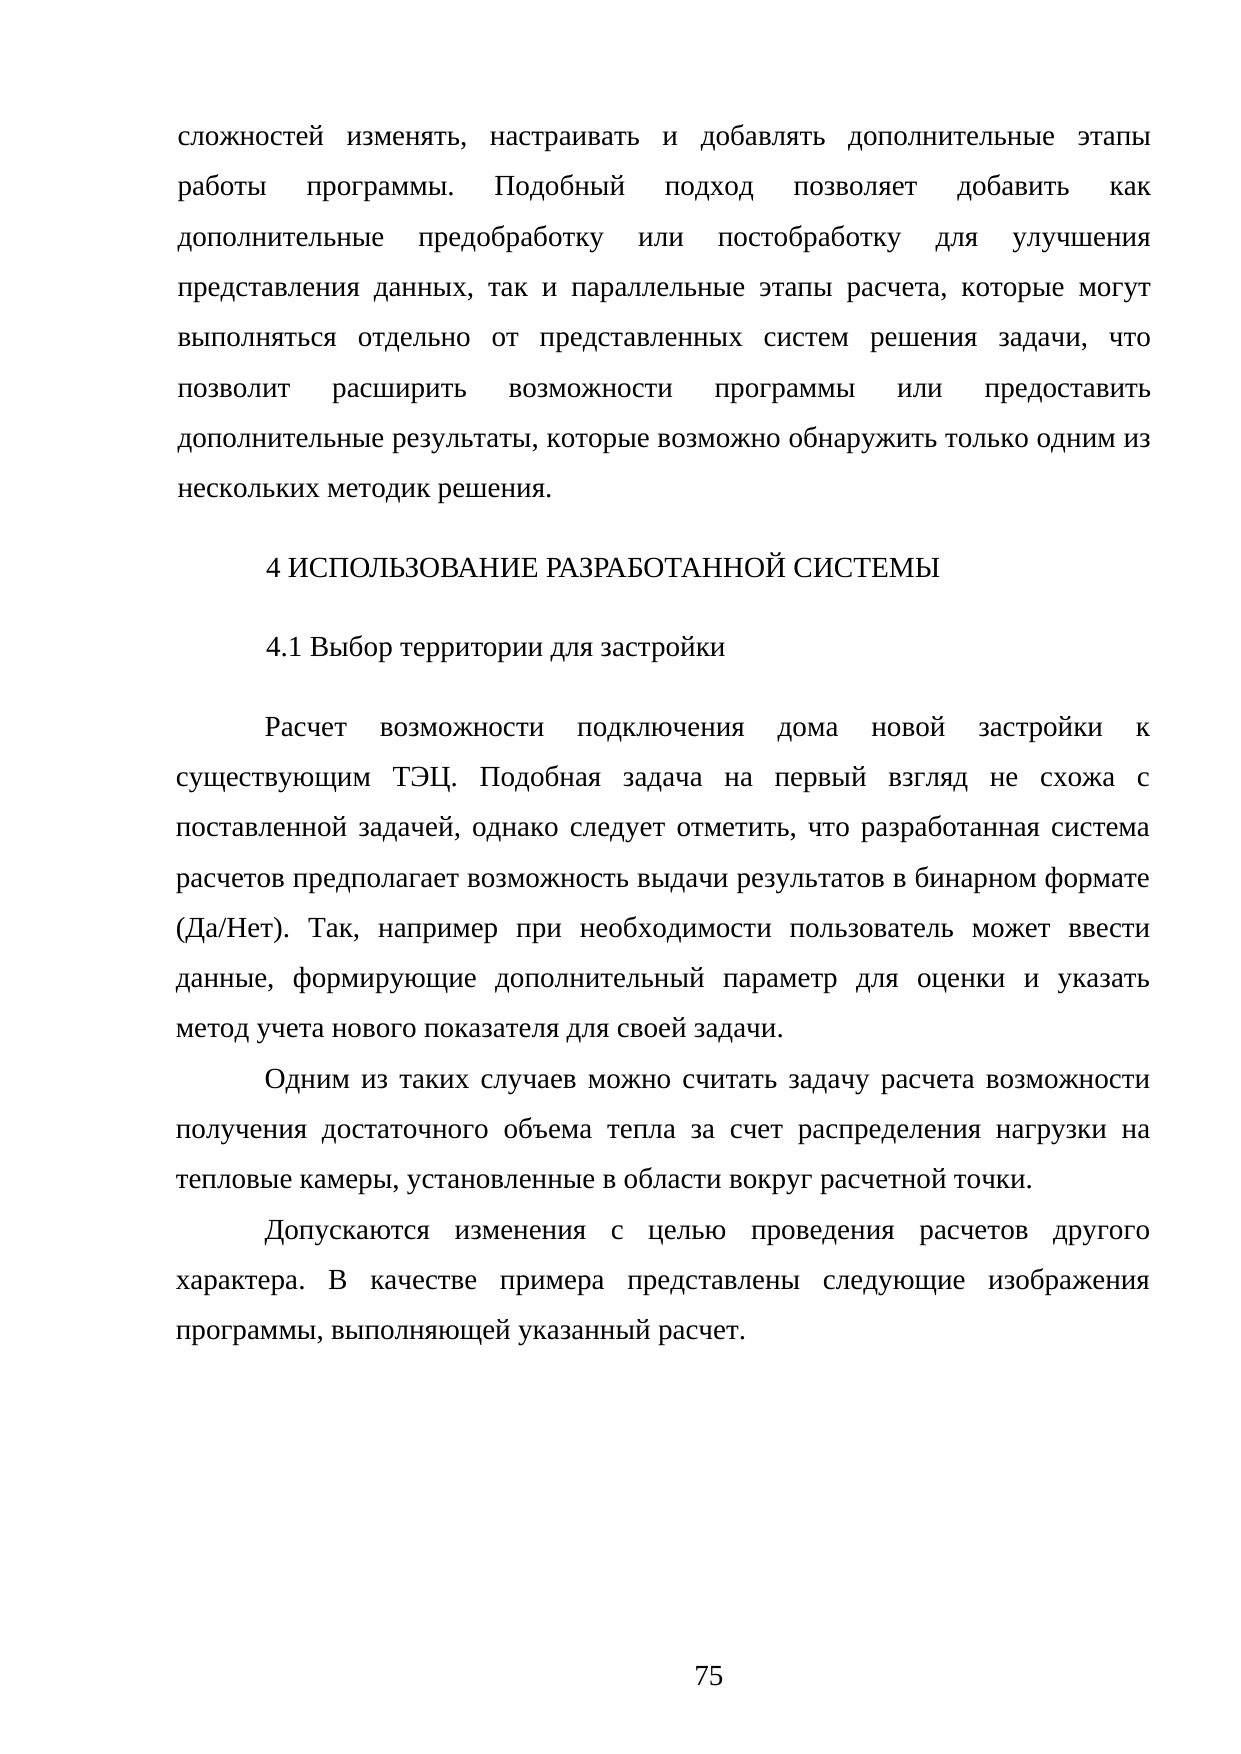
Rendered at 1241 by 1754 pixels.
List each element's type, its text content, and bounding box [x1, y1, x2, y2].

subtitle 4.1 Выбор территории для застройки [177, 629, 1152, 663]
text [177, 118, 1152, 504]
text Одним из таких случаев можно считать задачу расчета возможности получения достаточного объема тепла за счет распределения нагрузки на тепловые камеры, установленные в области вокруг расчетной точки. [176, 1061, 1151, 1195]
text Допускаются изменения с целью проведения расчетов другого характера. В качестве примера представлены следующие изображения программы, выполняющей указанный расчет. [176, 1212, 1151, 1346]
subtitle 4 ИСПОЛЬЗОВАНИЕ РАЗРАБОТАННОЙ СИСТЕМЫ [177, 550, 1152, 583]
text Расчет возможности подключения дома новой застройки к существующим ТЭЦ. Подобная задача на первый взгляд не схожа с поставленной задачей, однако следует отметить, что разработанная система расчетов предполагает возможность выдачи результатов в бинарном формате (Да/Нет). Так, например при необходимости пользователь может ввести данные, формирующие дополнительный параметр для оценки и указать метод учета нового показателя для своей задачи. [176, 709, 1151, 1044]
